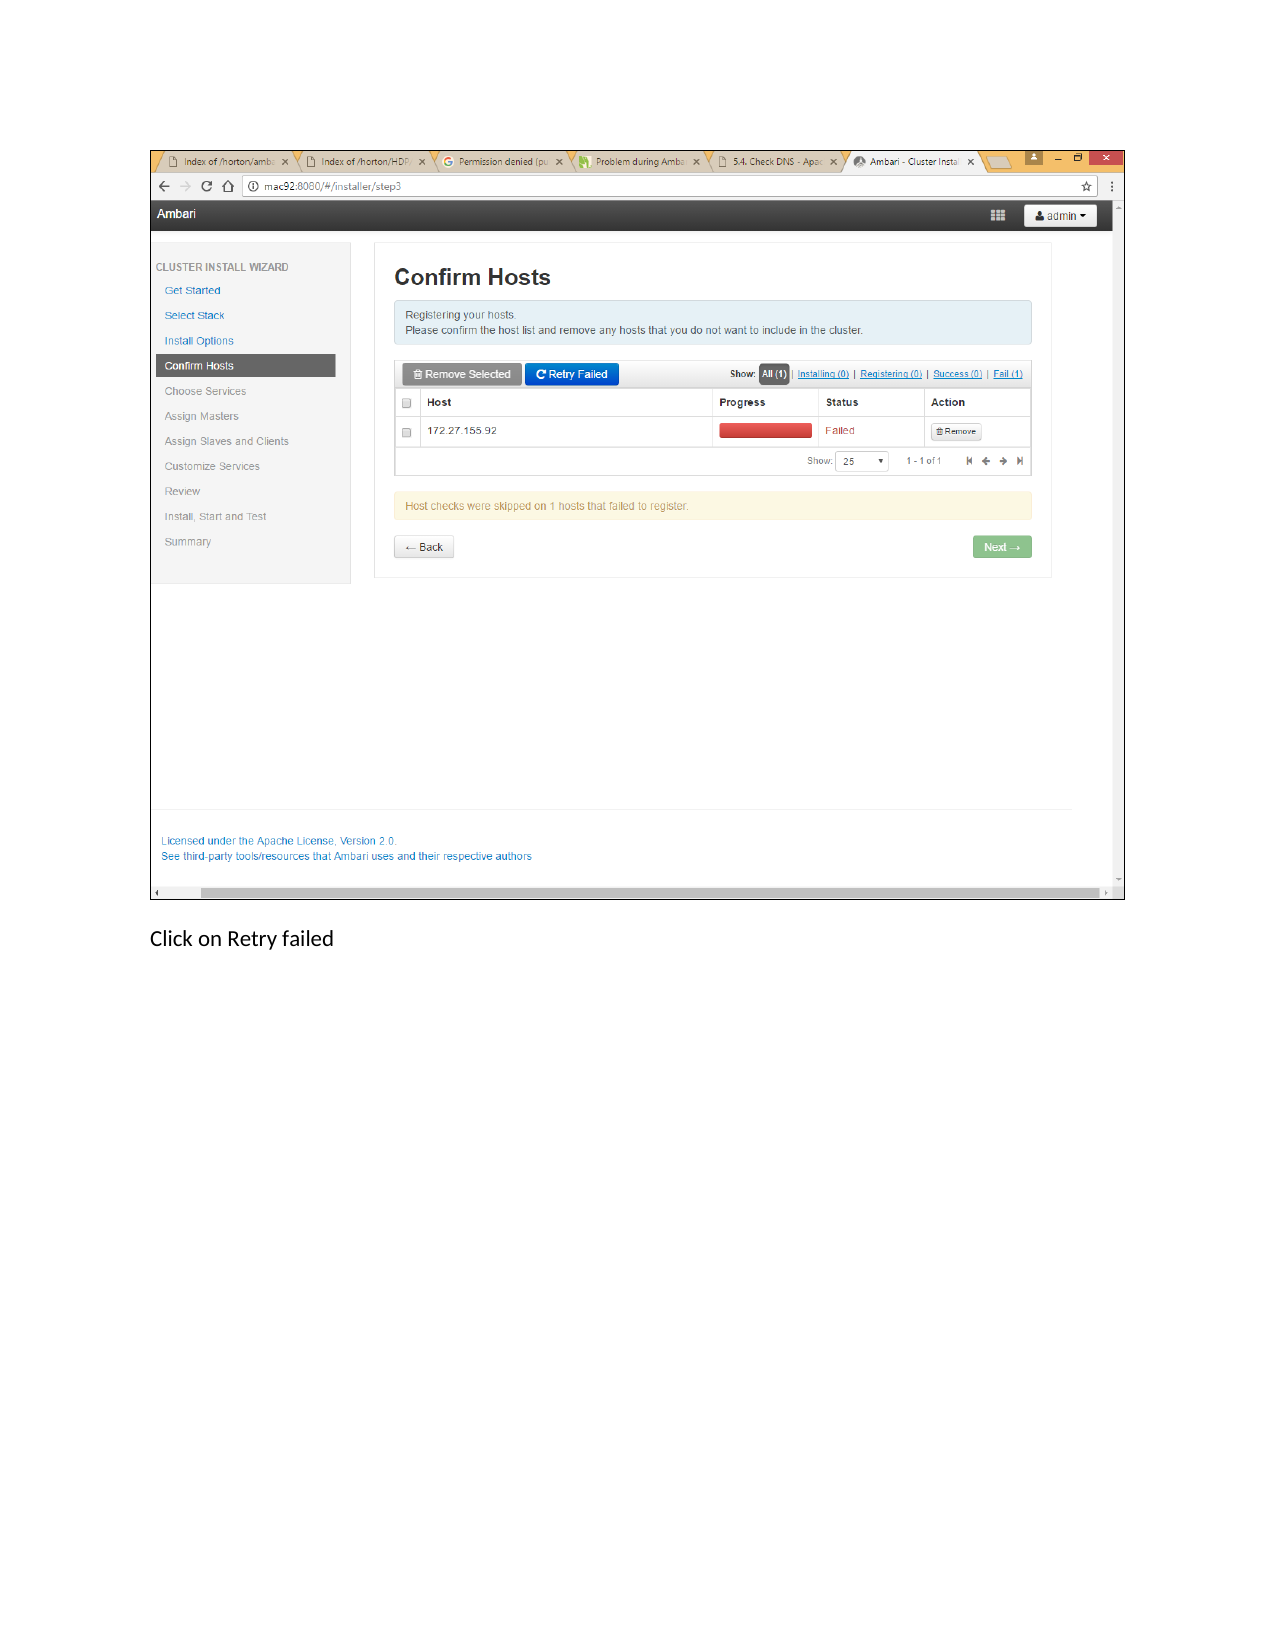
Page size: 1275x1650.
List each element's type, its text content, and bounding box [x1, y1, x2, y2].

text Click on Retry failed [150, 924, 1125, 953]
picture [151, 151, 1124, 899]
